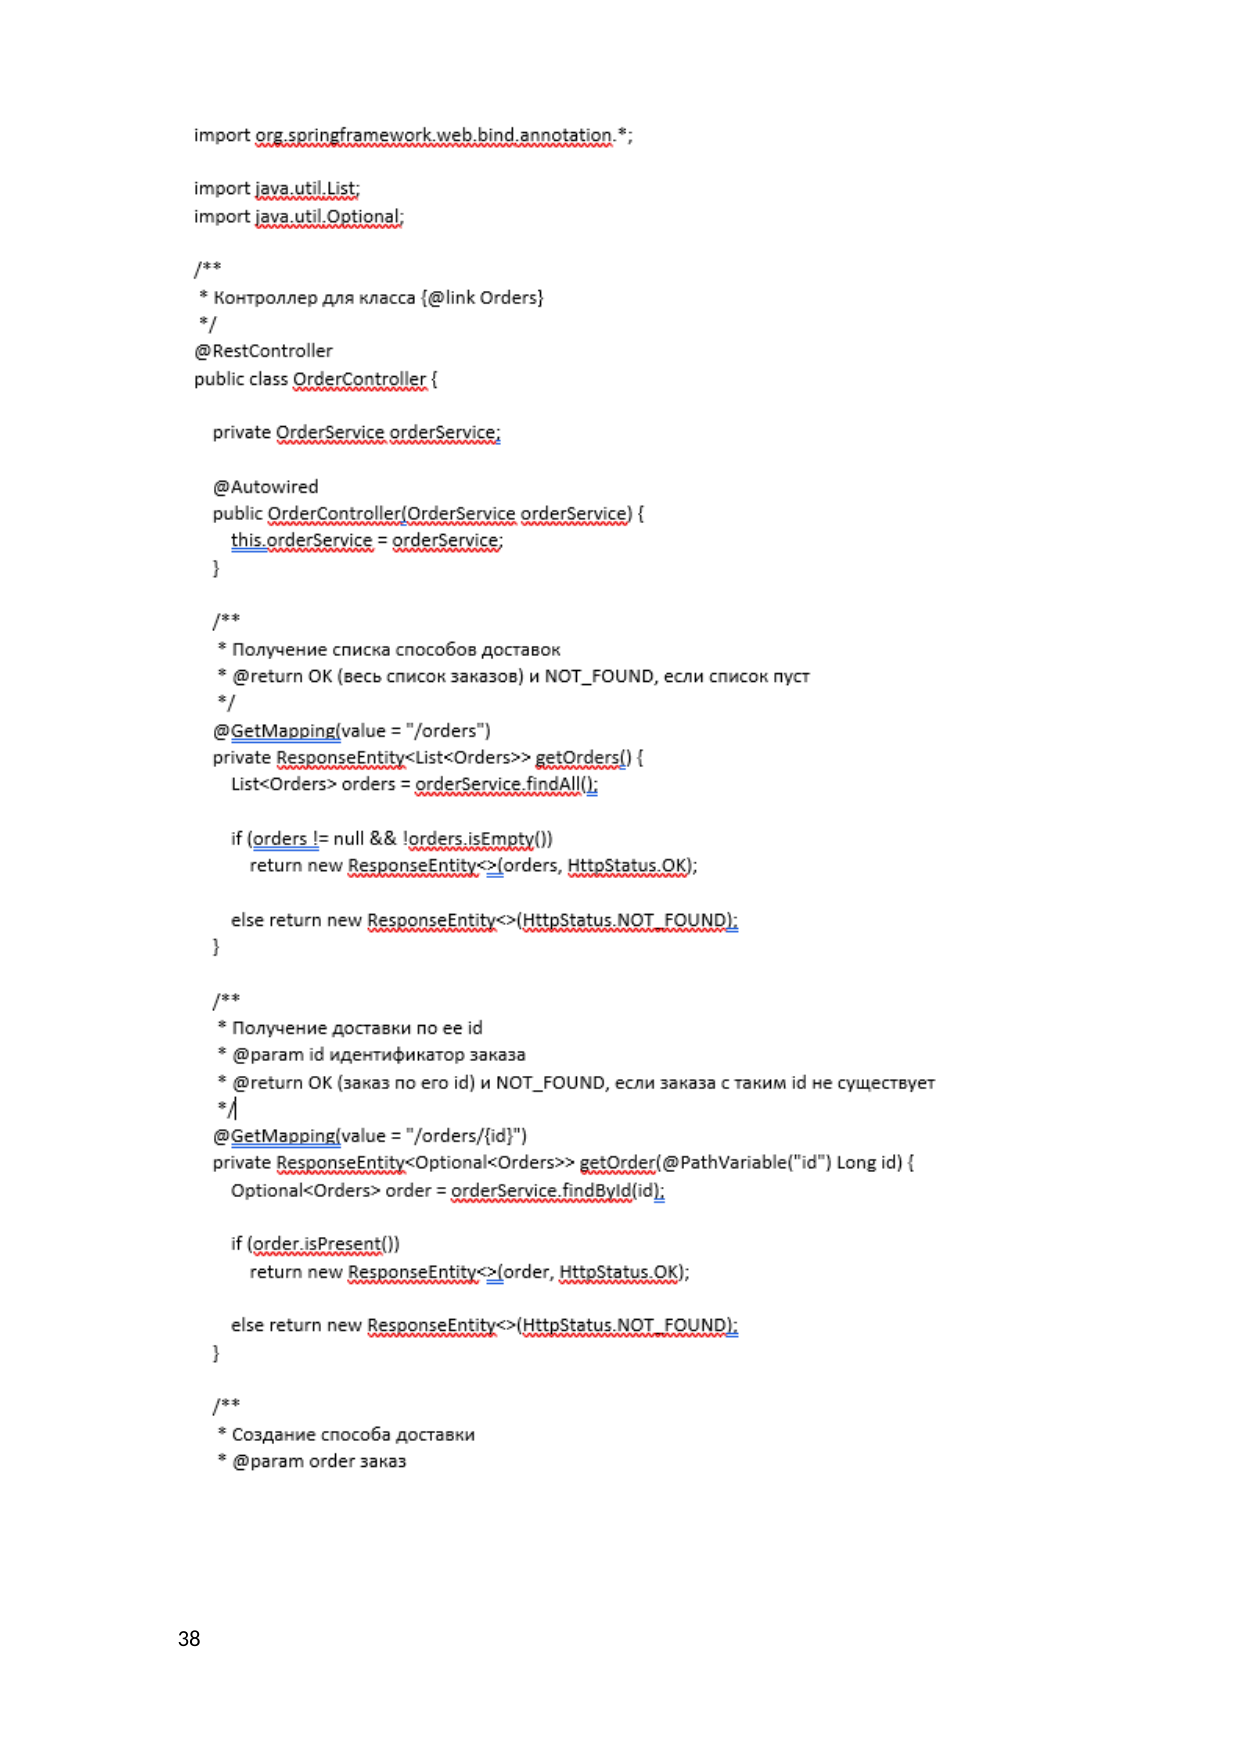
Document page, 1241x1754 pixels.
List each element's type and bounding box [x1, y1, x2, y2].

picture [177, 118, 950, 1480]
